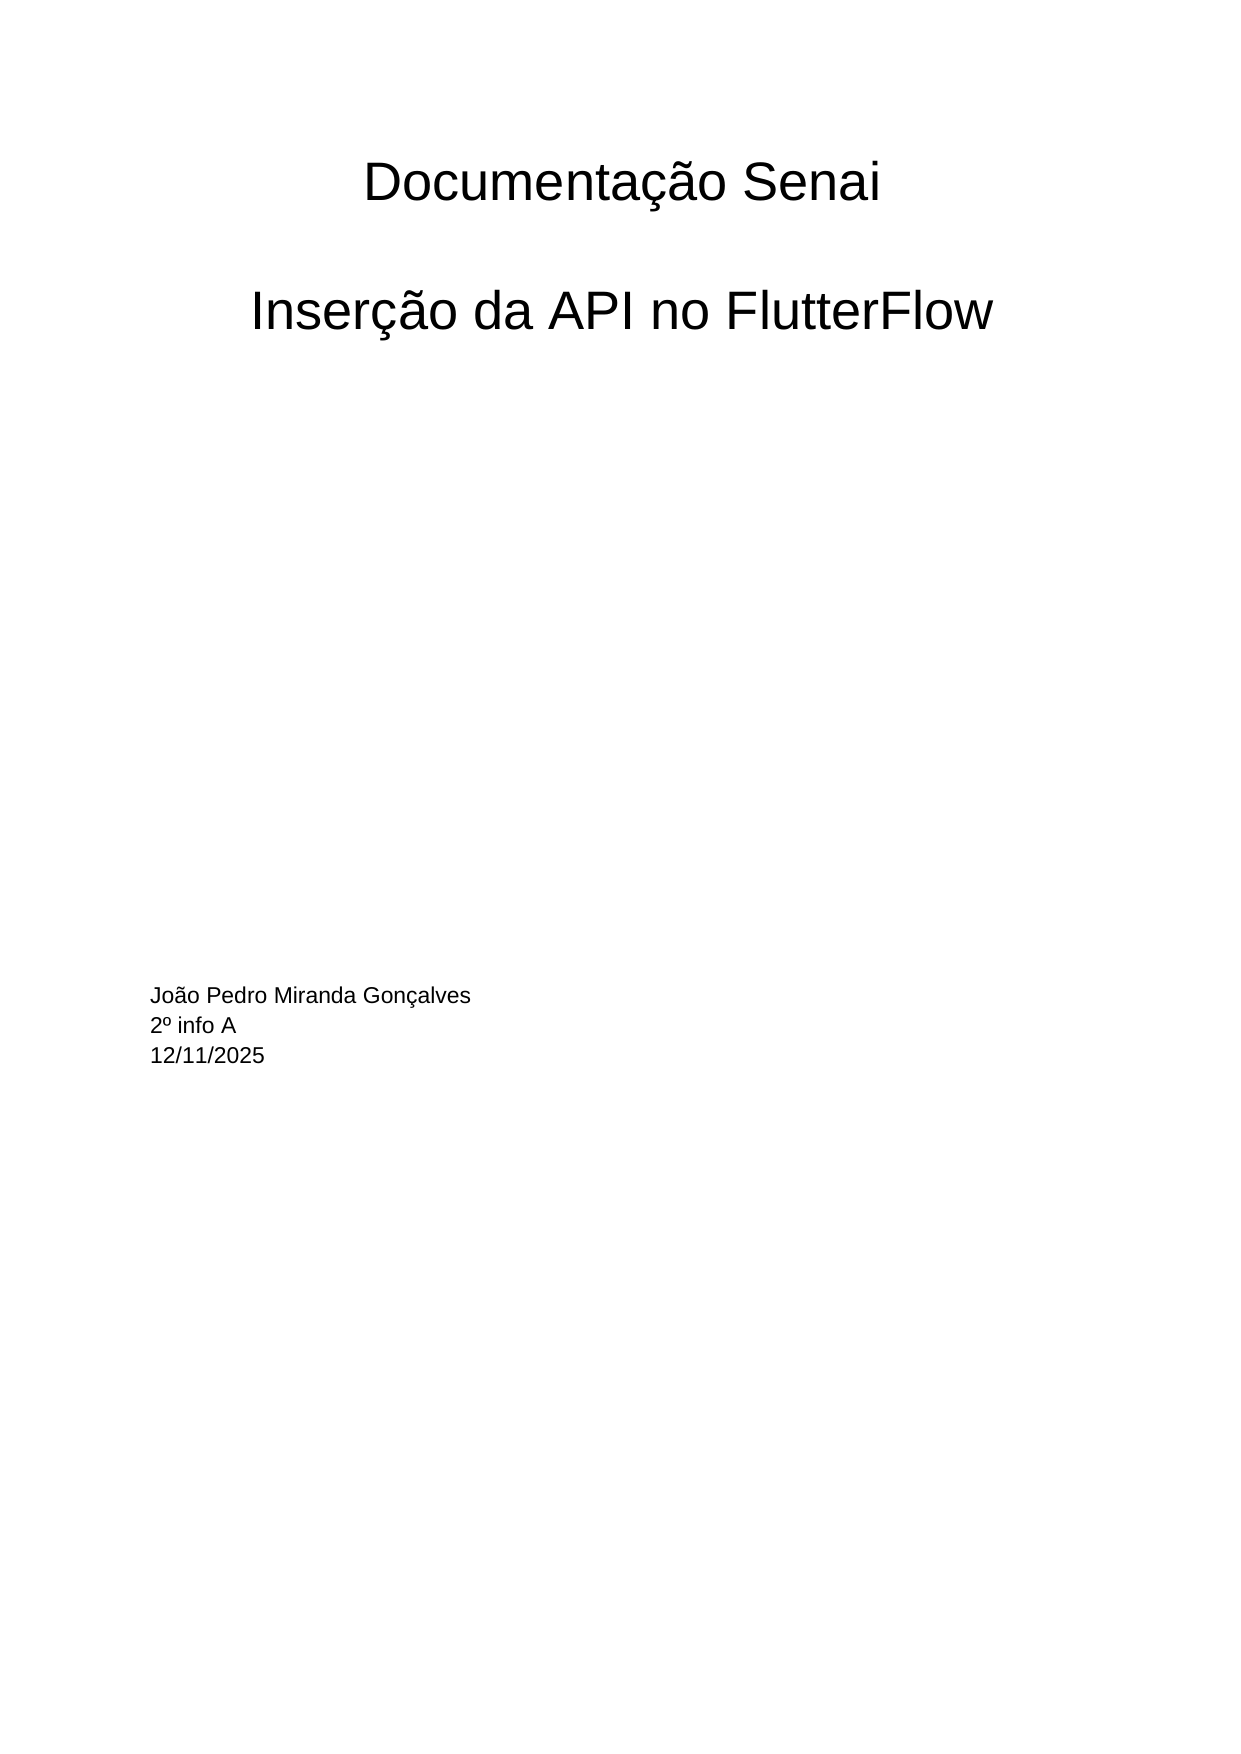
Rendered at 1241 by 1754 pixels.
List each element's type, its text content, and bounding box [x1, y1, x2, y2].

title Documentação Senai [150, 150, 1094, 212]
title Inserção da API no FlutterFlow [150, 279, 1094, 341]
text 12/11/2025 [150, 1042, 1094, 1069]
text João Pedro Miranda Gonçalves [150, 982, 1094, 1008]
text 2º info A [150, 1012, 1094, 1038]
